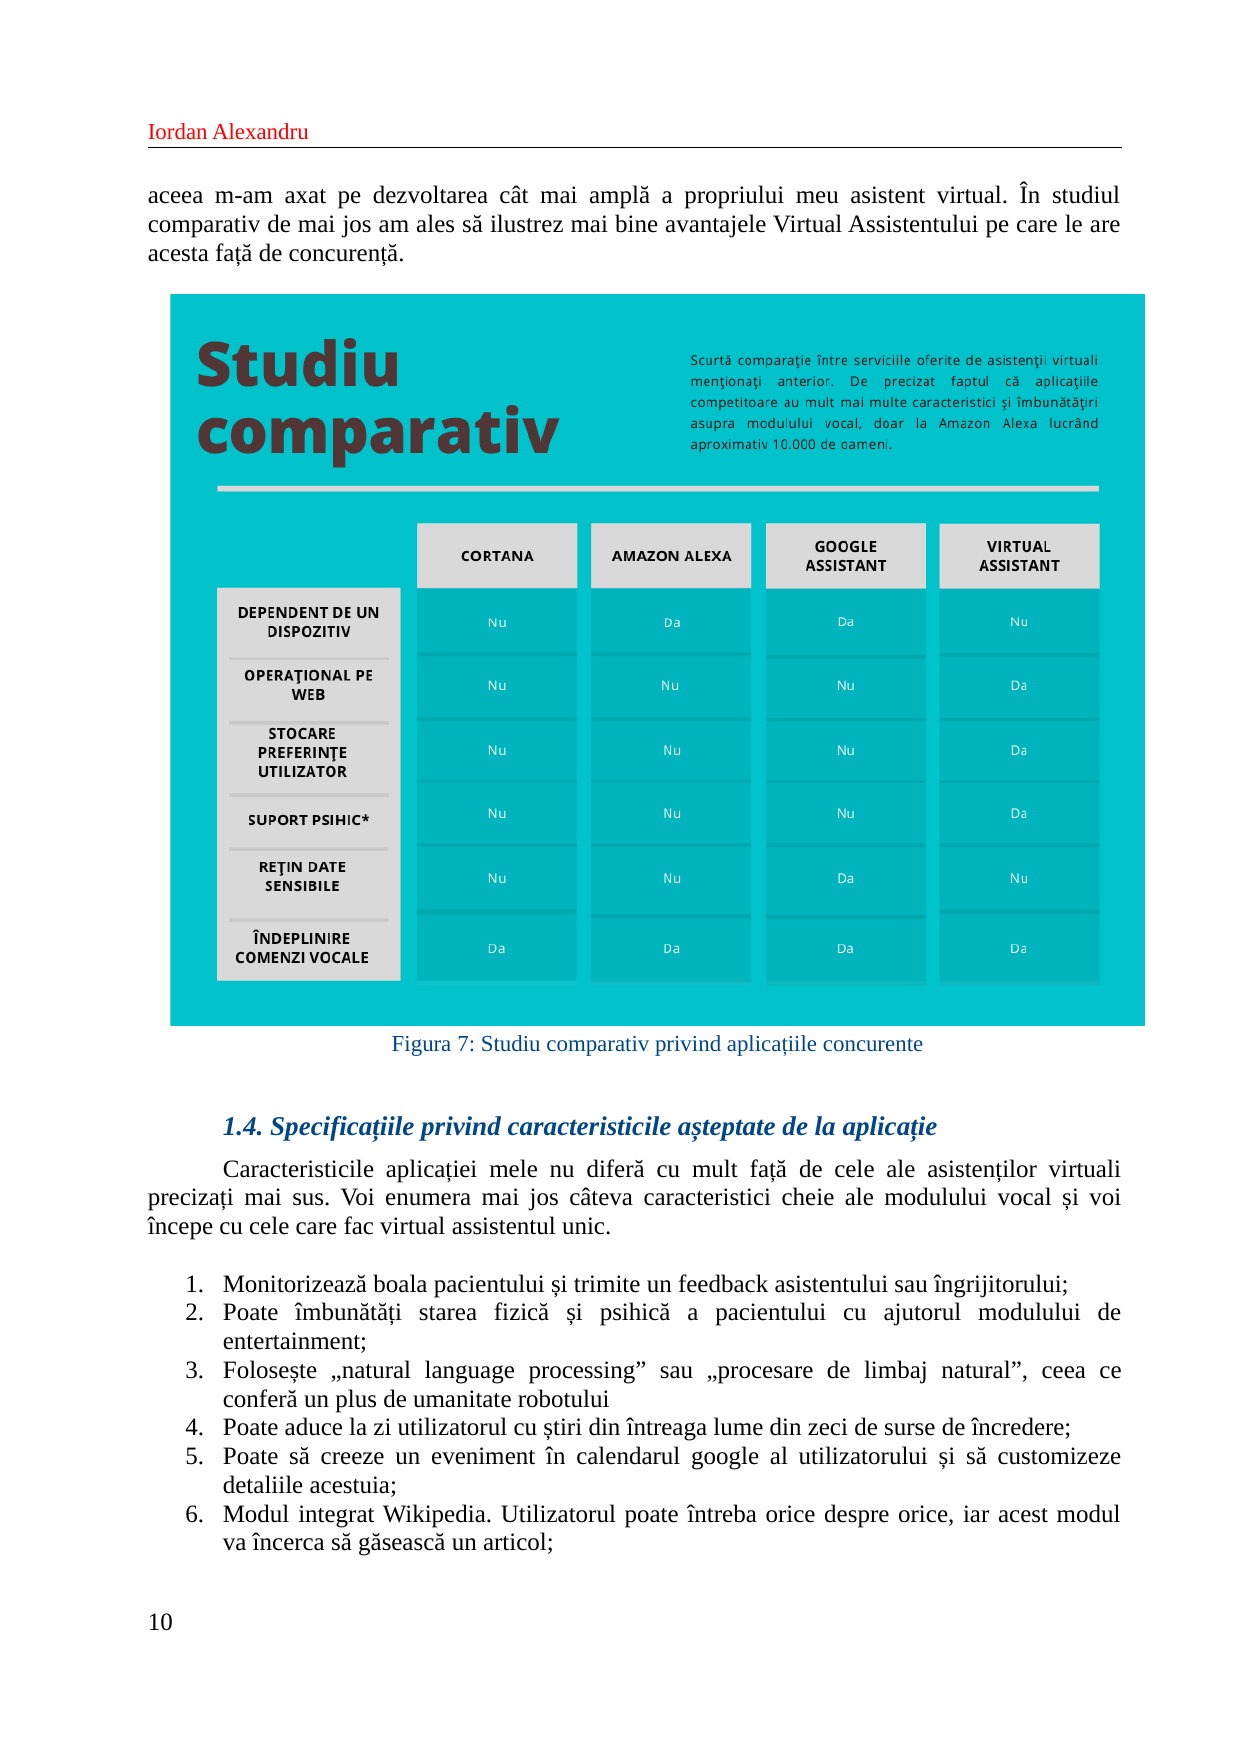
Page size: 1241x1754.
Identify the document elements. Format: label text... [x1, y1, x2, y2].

text Caracteristicile aplicației mele nu diferă cu mult față de cele ale asistenților virtuali precizați mai sus. Voi enumera mai jos câteva caracteristici cheie ale modulului vocal și voi începe cu cele care fac virtual assistentul unic. [148, 1154, 1122, 1240]
picture [170, 294, 1145, 1026]
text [148, 180, 1122, 266]
list Poate aduce la zi utilizatorul cu știri din întreaga lume din zeci de surse de încredere; [185, 1412, 1122, 1441]
text Specificațiile privind caracteristicile așteptate de la aplicație [223, 1110, 1122, 1141]
list Poate îmbunătăți starea fizică și psihică a pacientului cu ajutorul modulului de entertainment; [185, 1297, 1122, 1355]
list Folosește „natural language processing” sau „procesare de limbaj natural”, ceea ce conferă un plus de umanitate robotului [185, 1355, 1122, 1412]
list Poate să creeze un eveniment în calendarul google al utilizatorului și să customizeze detaliile acestuia; [185, 1441, 1122, 1499]
list Modul integrat Wikipedia. Utilizatorul poate întreba orice despre orice, iar acest modul va încerca să găsească un articol; [185, 1499, 1122, 1556]
list Monitorizează boala pacientului și trimite un feedback asistentului sau îngrijitorului; [185, 1269, 1122, 1297]
